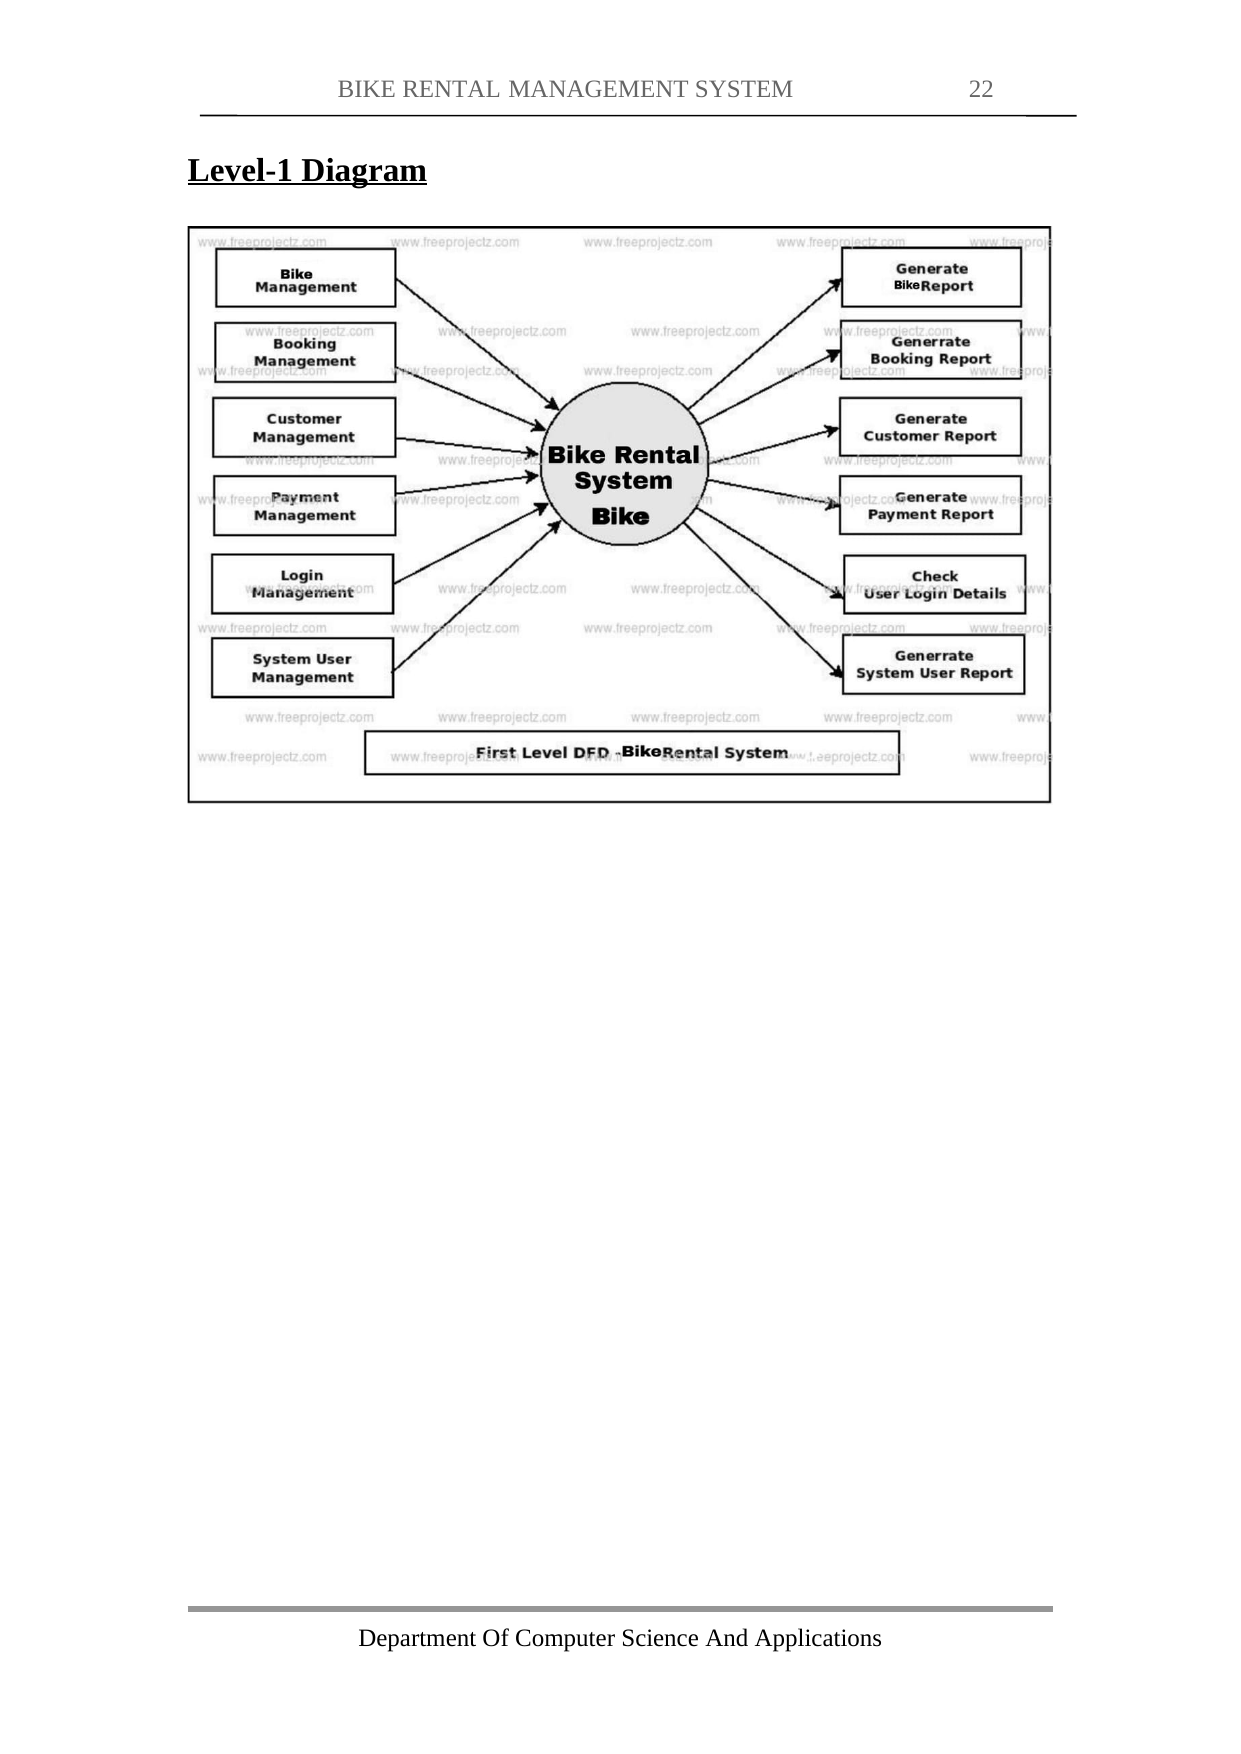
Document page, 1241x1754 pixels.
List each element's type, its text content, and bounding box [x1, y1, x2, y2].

text Level-1 Diagram [187, 150, 1053, 188]
picture [187, 226, 1053, 805]
